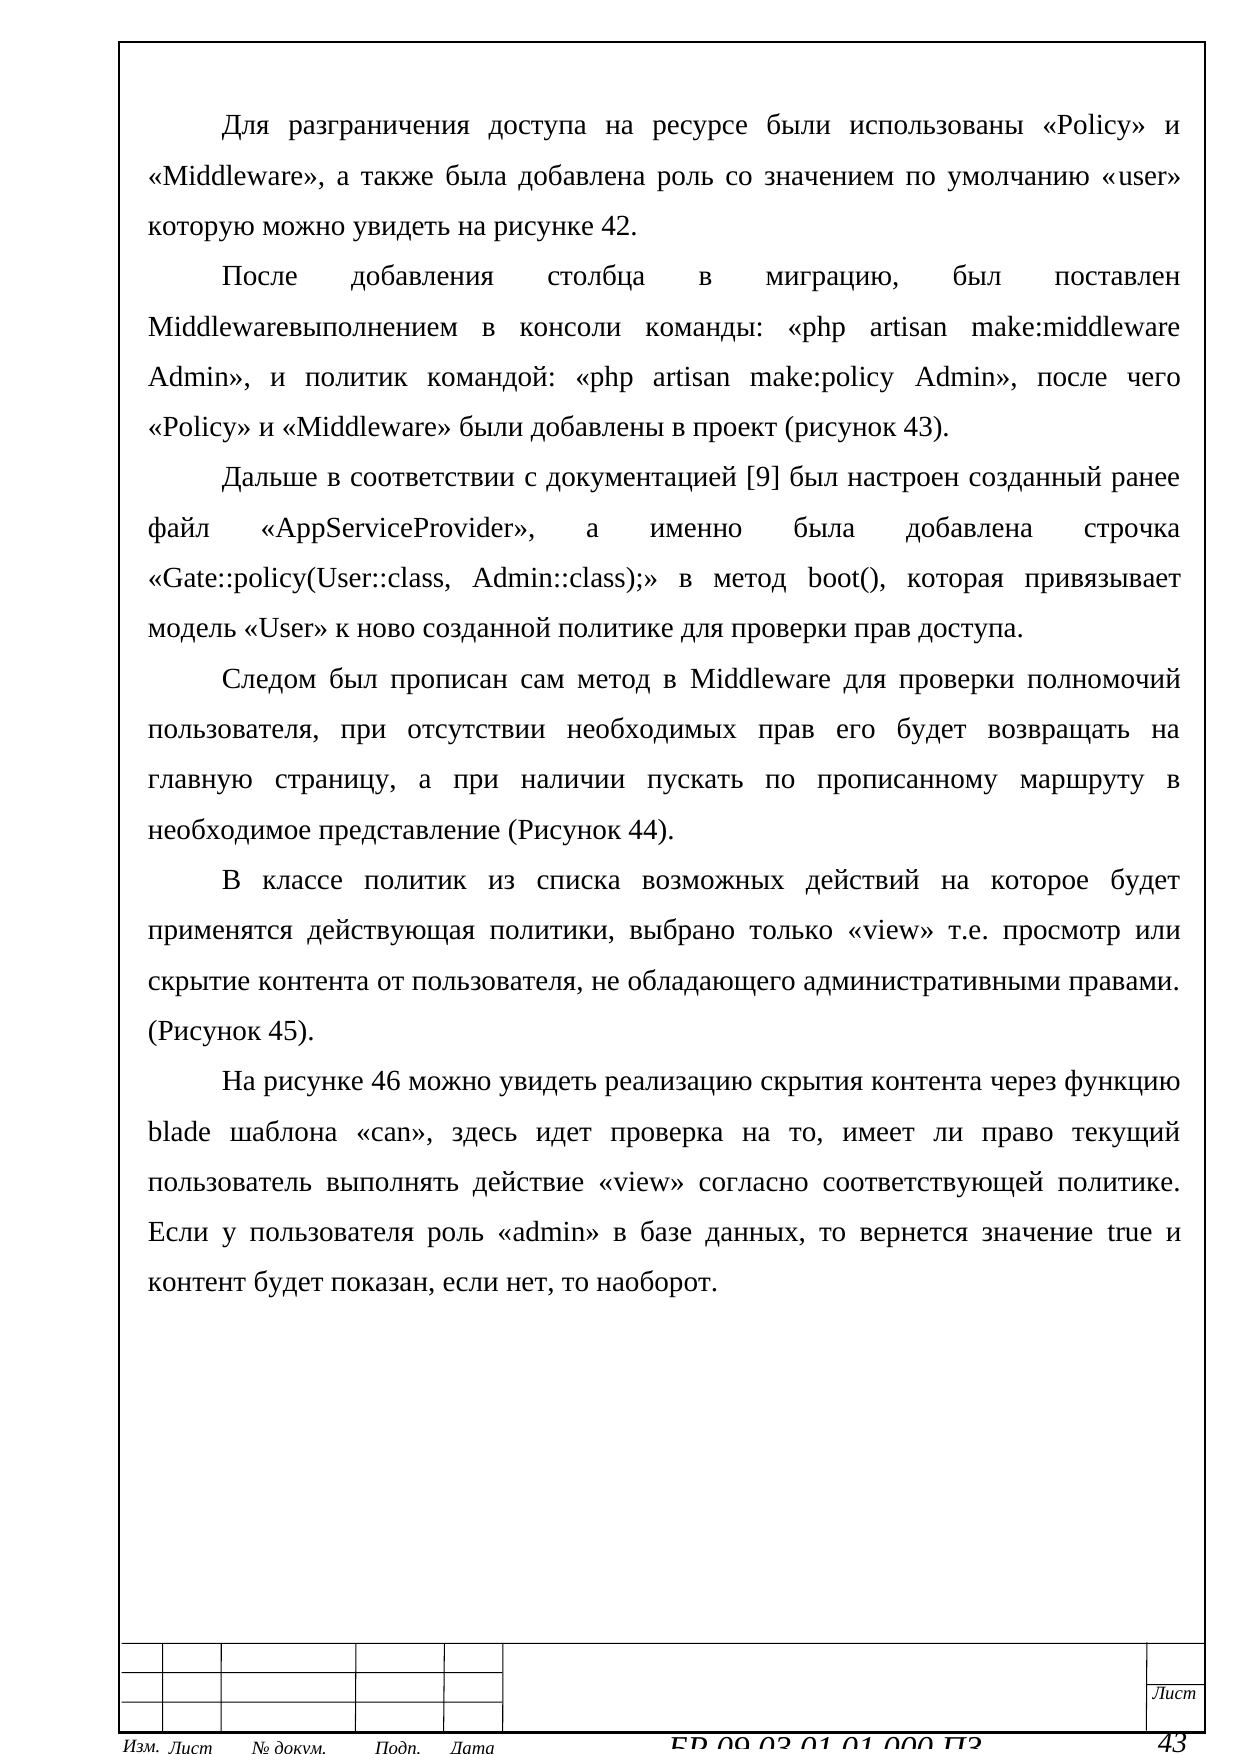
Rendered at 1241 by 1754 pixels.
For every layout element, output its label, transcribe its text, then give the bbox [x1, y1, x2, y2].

text В классе политик из списка возможных действий на которое будет применятся действующая политики, выбрано только «view» т.е. просмотр или скрытие контента от пользователя, не обладающего административными правами. (Рисунок 45). [148, 862, 1181, 1047]
text Для разграничения доступа на ресурсе были использованы «Policy» и «Middleware», а также была добавлена роль со значением по умолчанию «user» которую можно увидеть на рисунке 42. [148, 107, 1181, 242]
text После добавления столбца в миграцию, был поставлен Middlewareвыполнением в консоли команды: «php artisan make:middleware Admin», и политик командой: «php artisan make:policy Admin», после чего «Policy» и «Middleware» были добавлены в проект (рисунок 43). [148, 258, 1181, 443]
text Следом был прописан сам метод в Middleware для проверки полномочий пользователя, при отсутствии необходимых прав его будет возвращать на главную страницу, а при наличии пускать по прописанному маршруту в необходимое представление (Рисунок 44). [148, 661, 1181, 845]
text На рисунке 46 можно увидеть реализацию скрытия контента через функцию blade шаблона «can», здесь идет проверка на то, имеет ли право текущий пользователь выполнять действие «view» согласно соответствующей политике. Если у пользователя роль «admin» в базе данных, то вернется значение true и контент будет показан, если нет, то наоборот. [148, 1063, 1181, 1298]
text Дальше в соответствии с документацией [9] был настроен созданный ранее файл «AppServiceProvider», а именно была добавлена строчка «Gate::policy(User::class, Admin::class);» в метод boot(), которая привязывает модель «User» к ново созданной политике для проверки прав доступа. [148, 459, 1181, 644]
